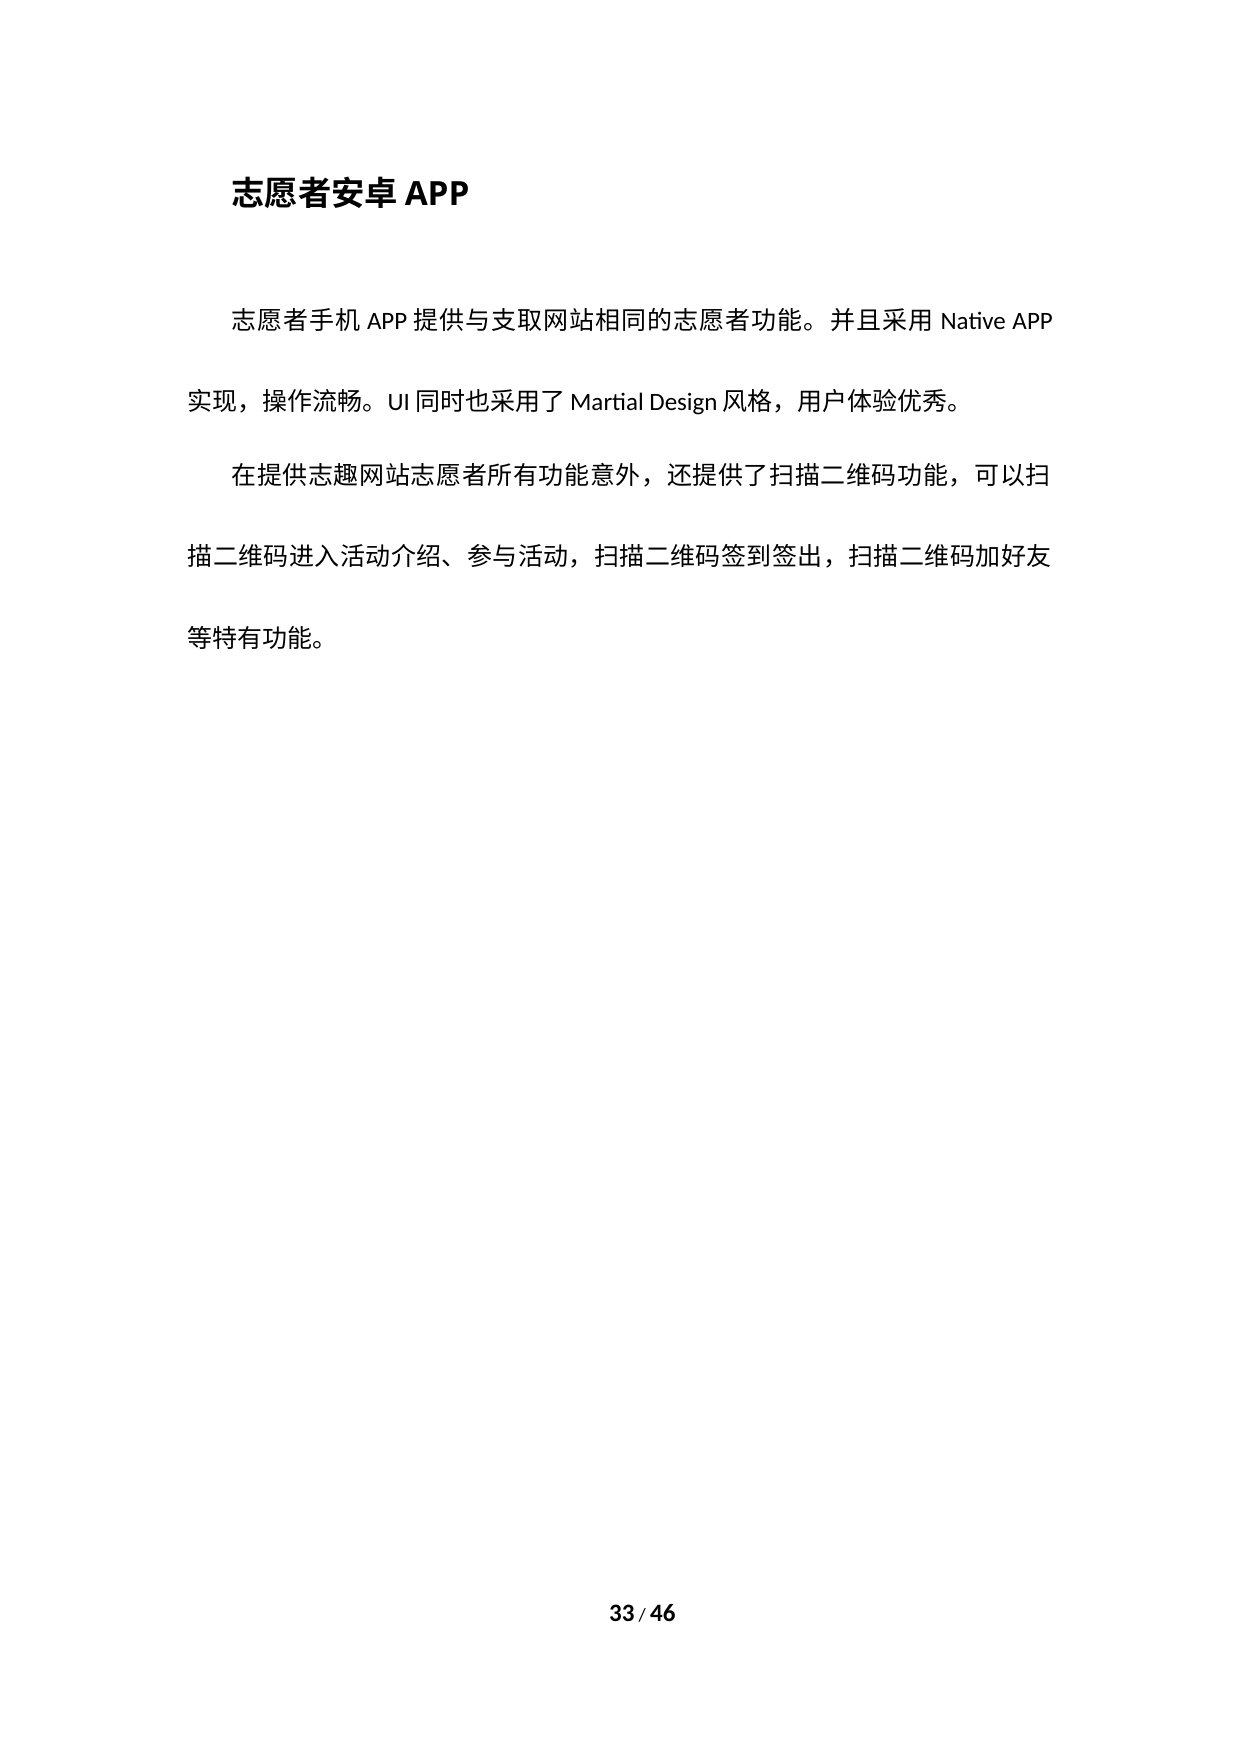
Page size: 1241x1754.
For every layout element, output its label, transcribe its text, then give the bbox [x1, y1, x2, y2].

text 在提供志趣网站志愿者所有功能意外，还提供了扫描二维码功能，可以扫描二维码进入活动介绍、参与活动，扫描二维码签到签出，扫描二维码加好友等特有功能。 [187, 441, 1053, 669]
text 志愿者手机APP提供与支取网站相同的志愿者功能。并且采用Native APP实现，操作流畅。UI同时也采用了Martial Design风格，用户体验优秀。 [187, 286, 1053, 432]
subtitle 志愿者安卓APP [187, 158, 1053, 223]
